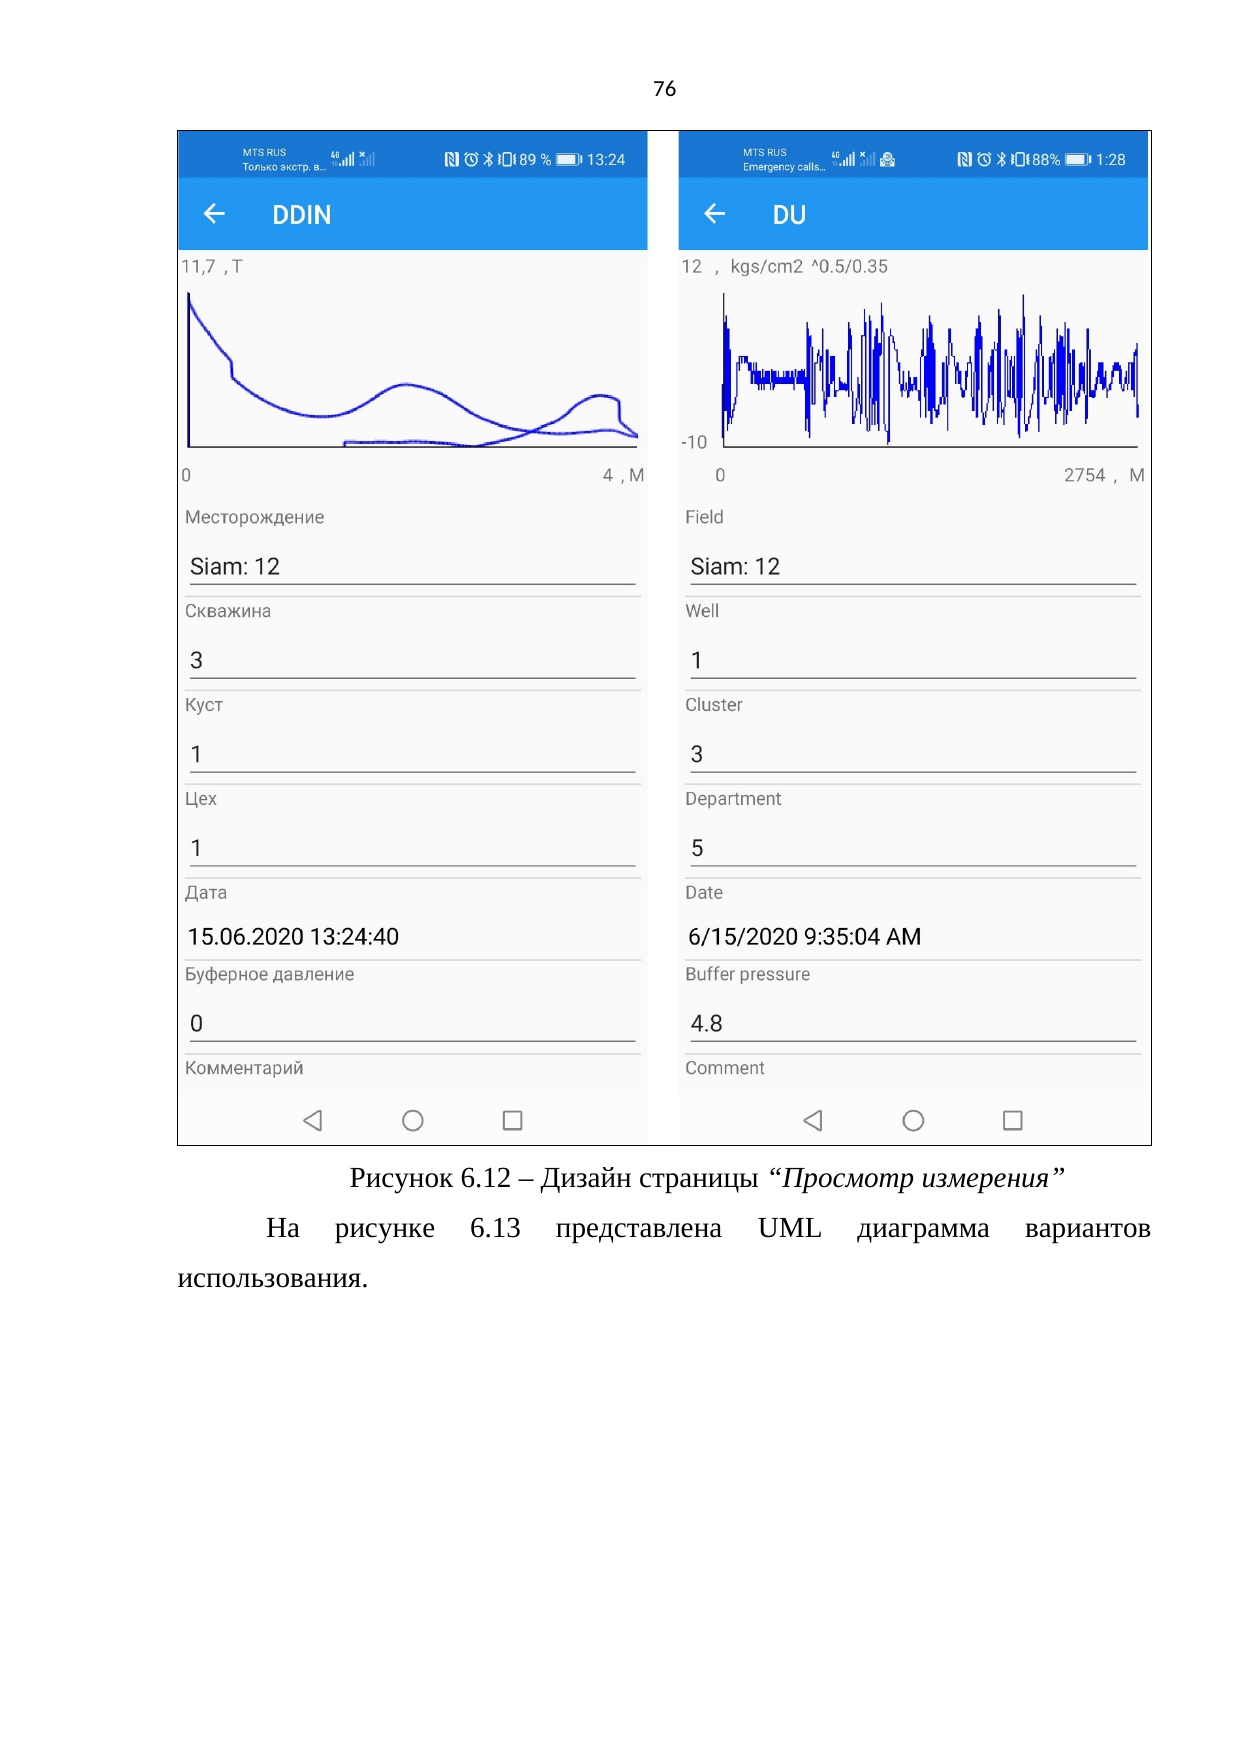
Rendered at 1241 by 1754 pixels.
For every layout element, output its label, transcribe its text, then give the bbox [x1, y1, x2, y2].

text На рисунке 6.13 представлена UML диаграмма вариантов использования. [177, 1210, 1152, 1294]
picture [178, 131, 1151, 1145]
text Рисунок 6.12 – Дизайн страницы “Просмотр измерения” [177, 1160, 1152, 1193]
